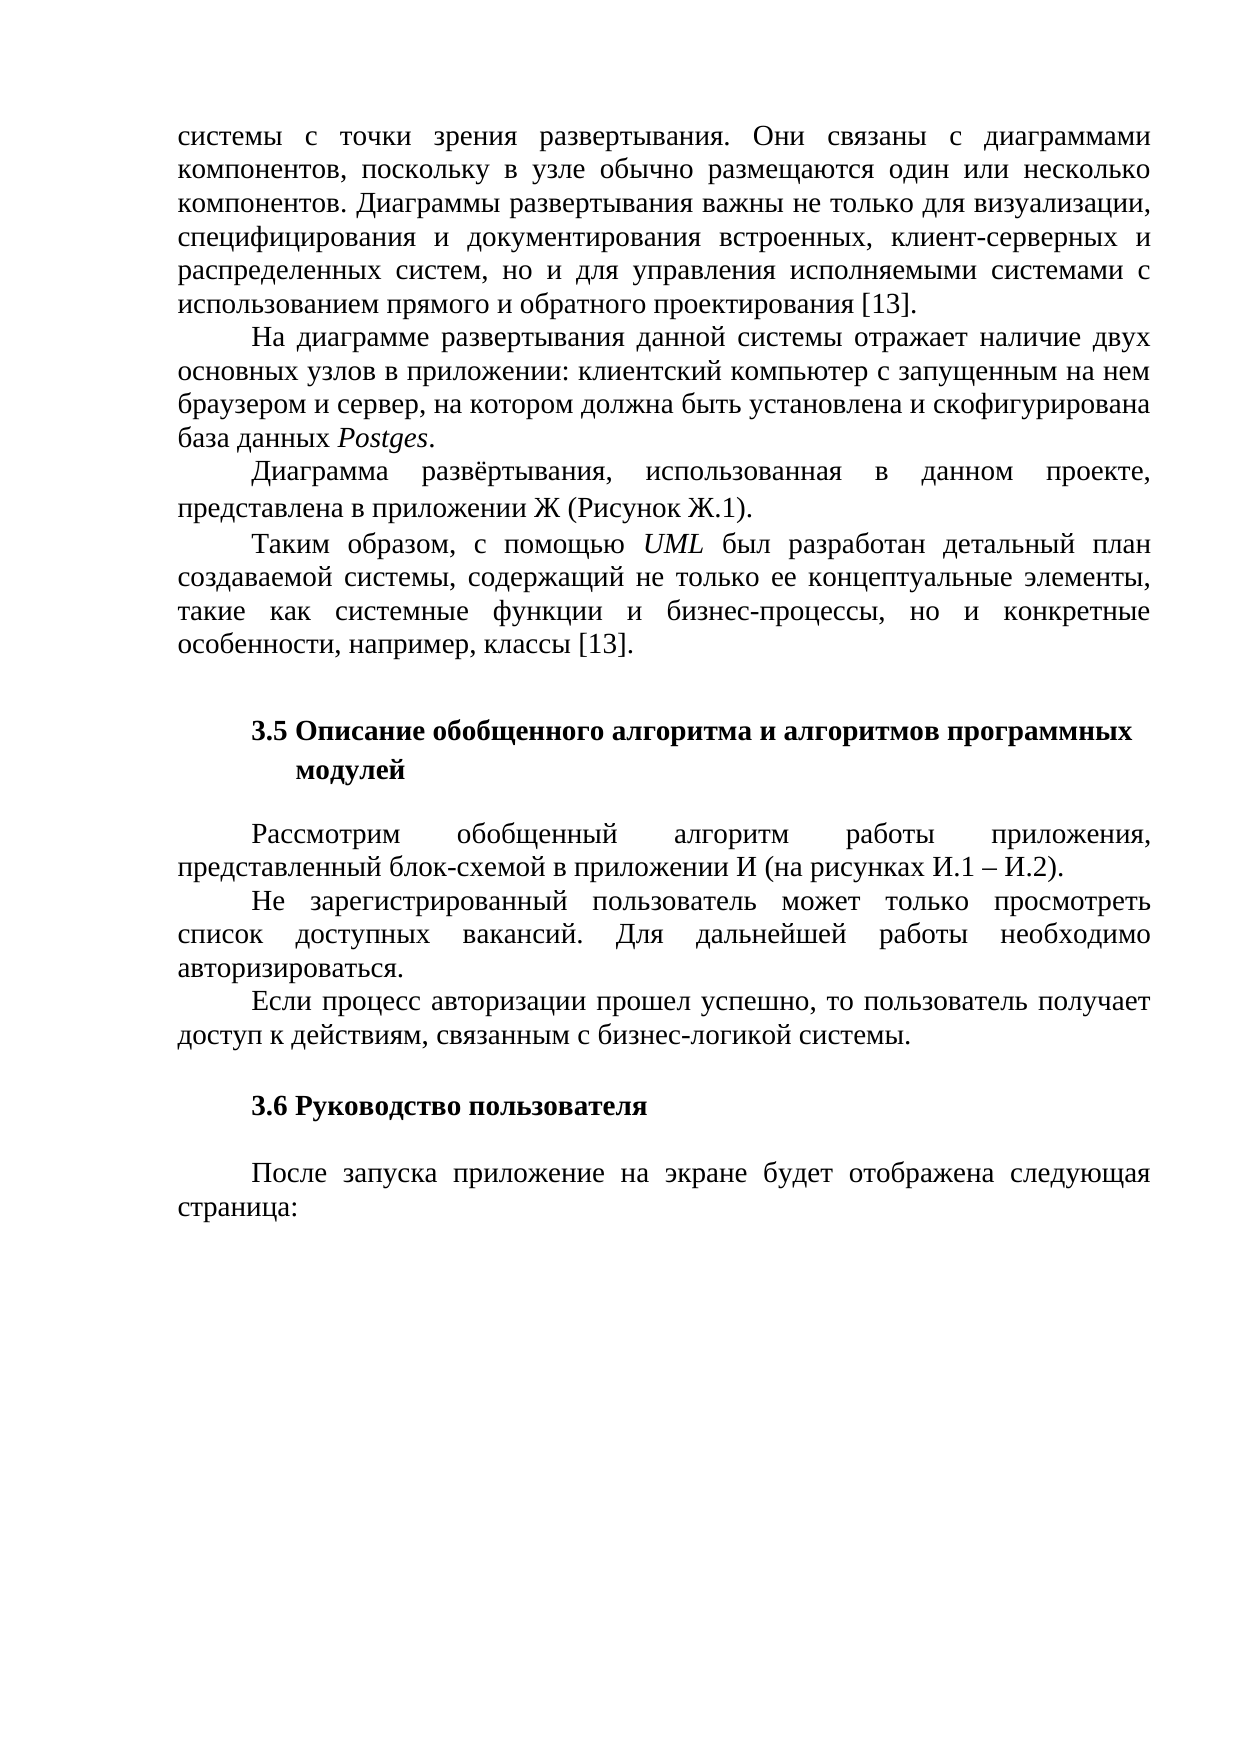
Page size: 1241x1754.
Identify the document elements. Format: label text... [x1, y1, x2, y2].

text Рассмотрим обобщенный алгоритм работы приложения, представленный блок-схемой в приложении И (на рисунках И.1 – И.2). [177, 816, 1152, 883]
subtitle 3.6 Руководство пользователя [251, 1088, 1152, 1122]
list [177, 118, 1152, 319]
text Если процесс авторизации прошел успешно, то пользователь получает доступ к действиям, связанным с бизнес-логикой системы. [177, 983, 1152, 1051]
text Таким образом, с помощью UML был разработан детальный план создаваемой системы, содержащий не только ее концептуальные элементы, такие как системные функции и бизнес-процессы, но и конкретные особенности, например, классы [13]. [177, 526, 1152, 660]
text 3.5 Описание обобщенного алгоритма и алгоритмов программных модулей [251, 713, 1152, 785]
list Диаграмма развёртывания, использованная в данном проекте, представлена в приложении Ж (Рисунок Ж.1). [177, 453, 1152, 523]
text Не зарегистрированный пользователь может только просмотреть список доступных вакансий. Для дальнейшей работы необходимо авторизироваться. [177, 883, 1152, 983]
list На диаграмме развертывания данной системы отражает наличие двух основных узлов в приложении: клиентский компьютер с запущенным на нем браузером и сервер, на котором должна быть установлена и скофигурирована база данных Postges. [177, 319, 1152, 453]
text После запуска приложение на экране будет отображена следующая страница: [177, 1155, 1152, 1222]
